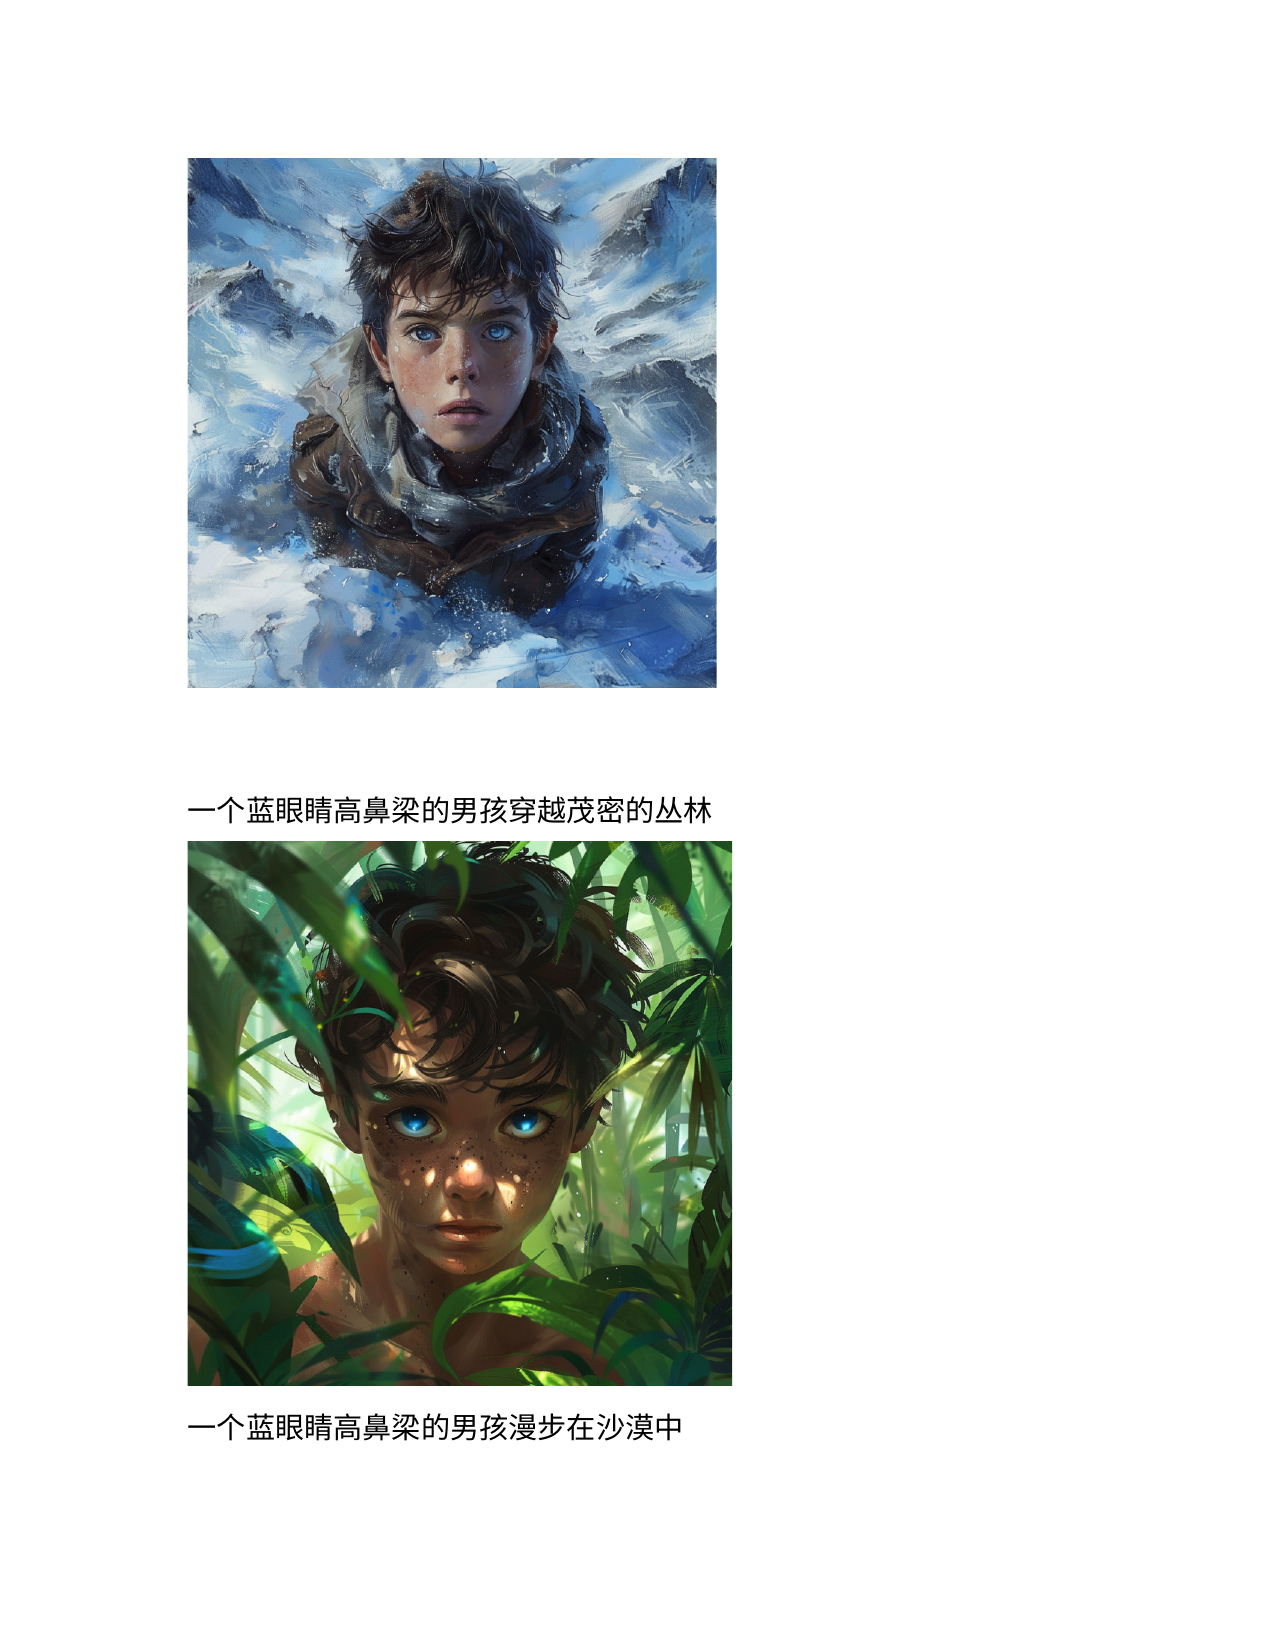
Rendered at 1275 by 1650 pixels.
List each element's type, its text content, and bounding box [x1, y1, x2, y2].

text 一个蓝眼睛高鼻梁的男孩穿越茂密的丛林 [187, 776, 1087, 841]
picture [187, 158, 717, 688]
picture [187, 841, 733, 1386]
text 一个蓝眼睛高鼻梁的男孩漫步在沙漠中 [187, 1394, 1087, 1459]
